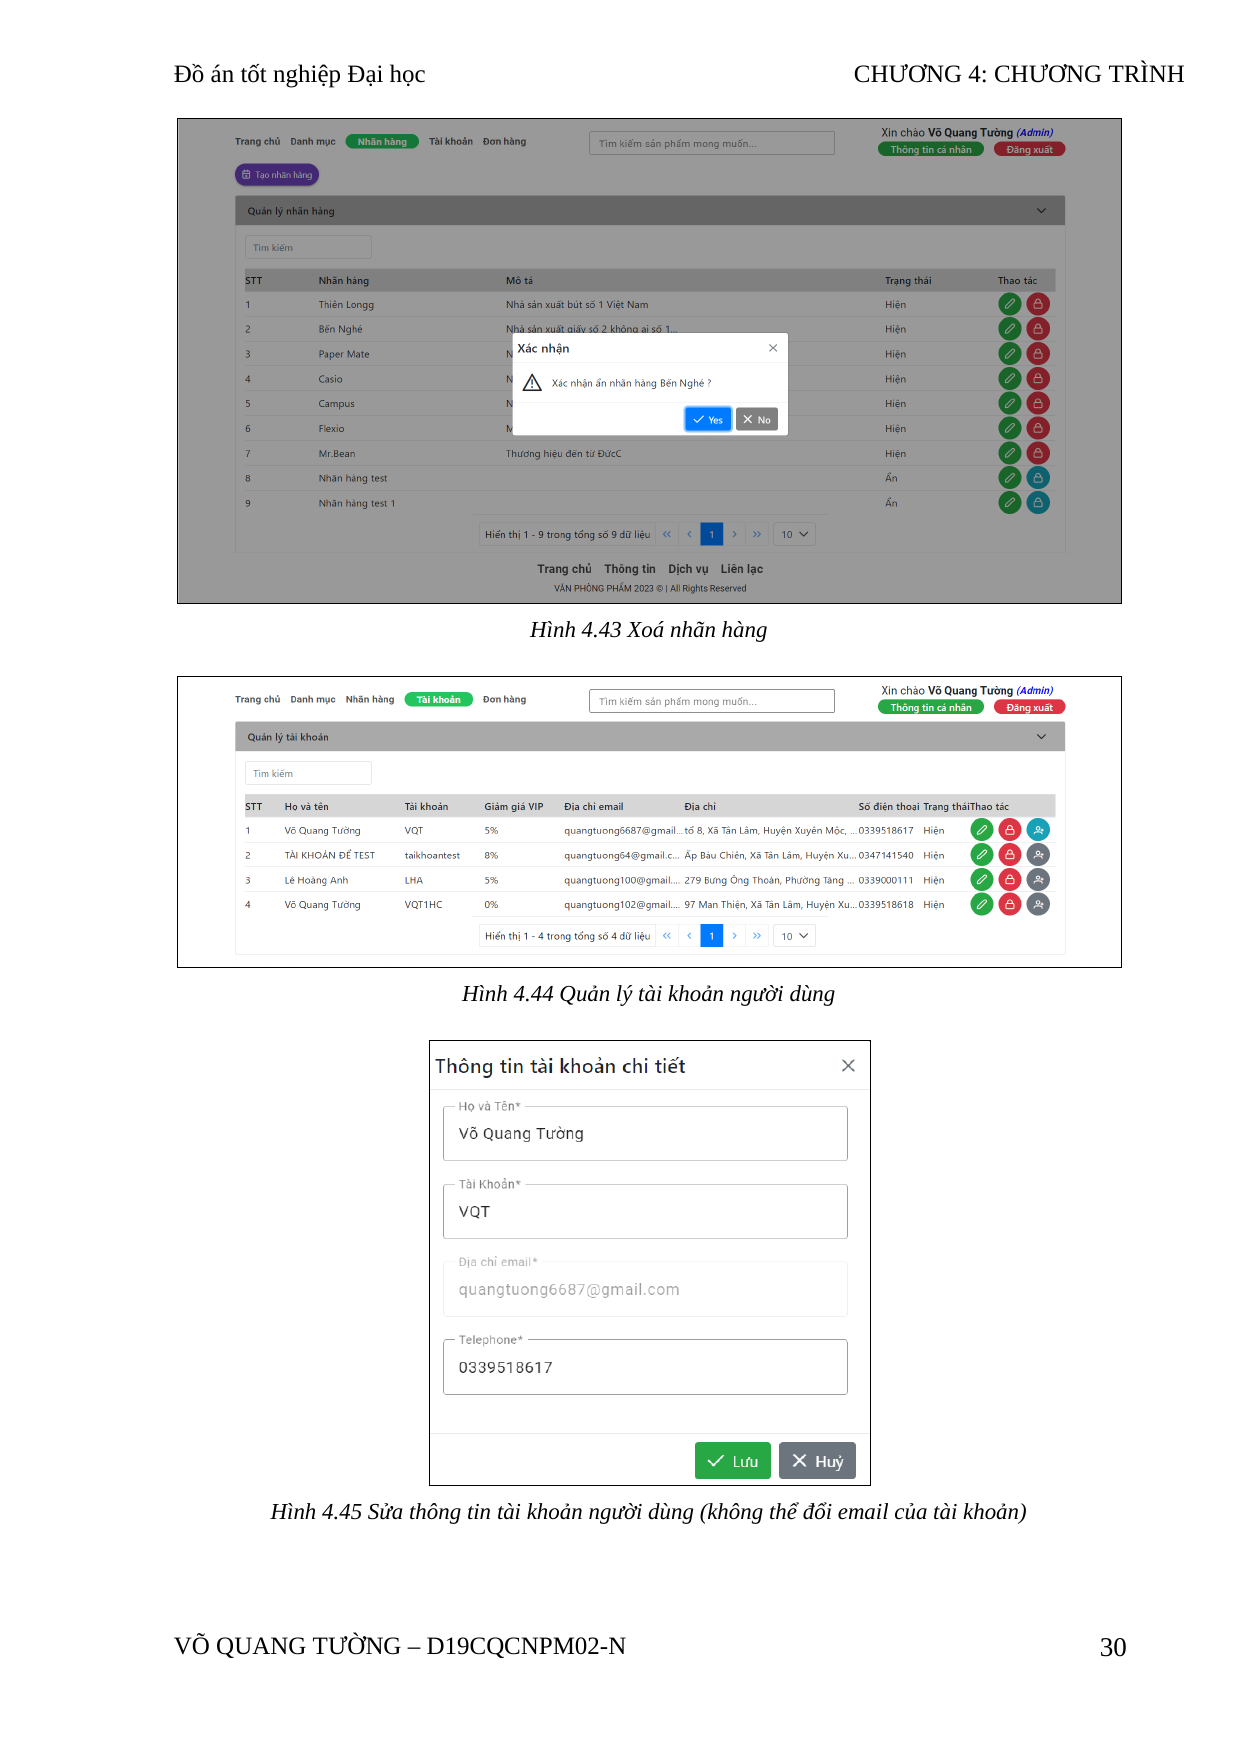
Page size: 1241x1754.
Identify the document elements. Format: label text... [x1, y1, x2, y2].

picture [178, 119, 1121, 603]
picture [430, 1041, 870, 1485]
picture [178, 677, 1121, 967]
